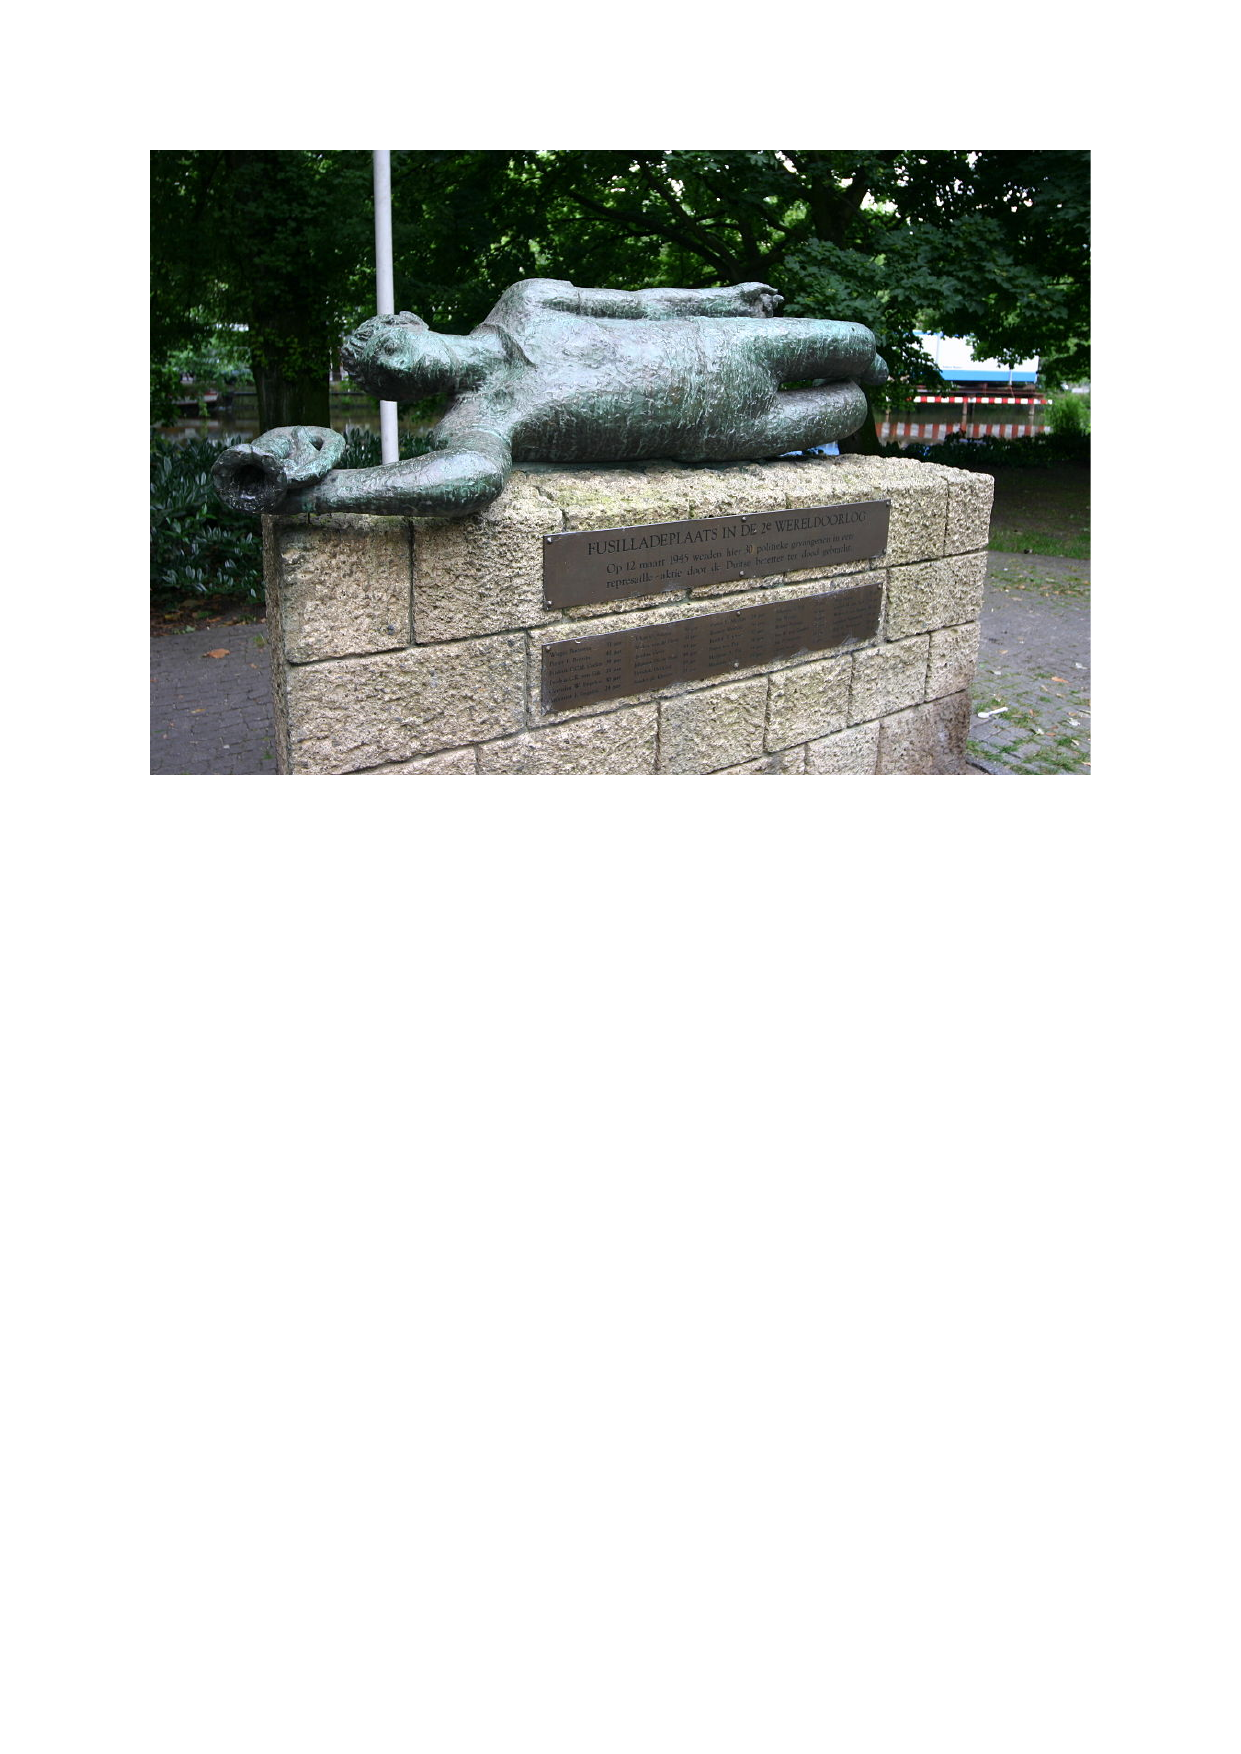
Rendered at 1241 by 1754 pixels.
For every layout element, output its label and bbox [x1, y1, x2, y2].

picture [150, 150, 1091, 775]
